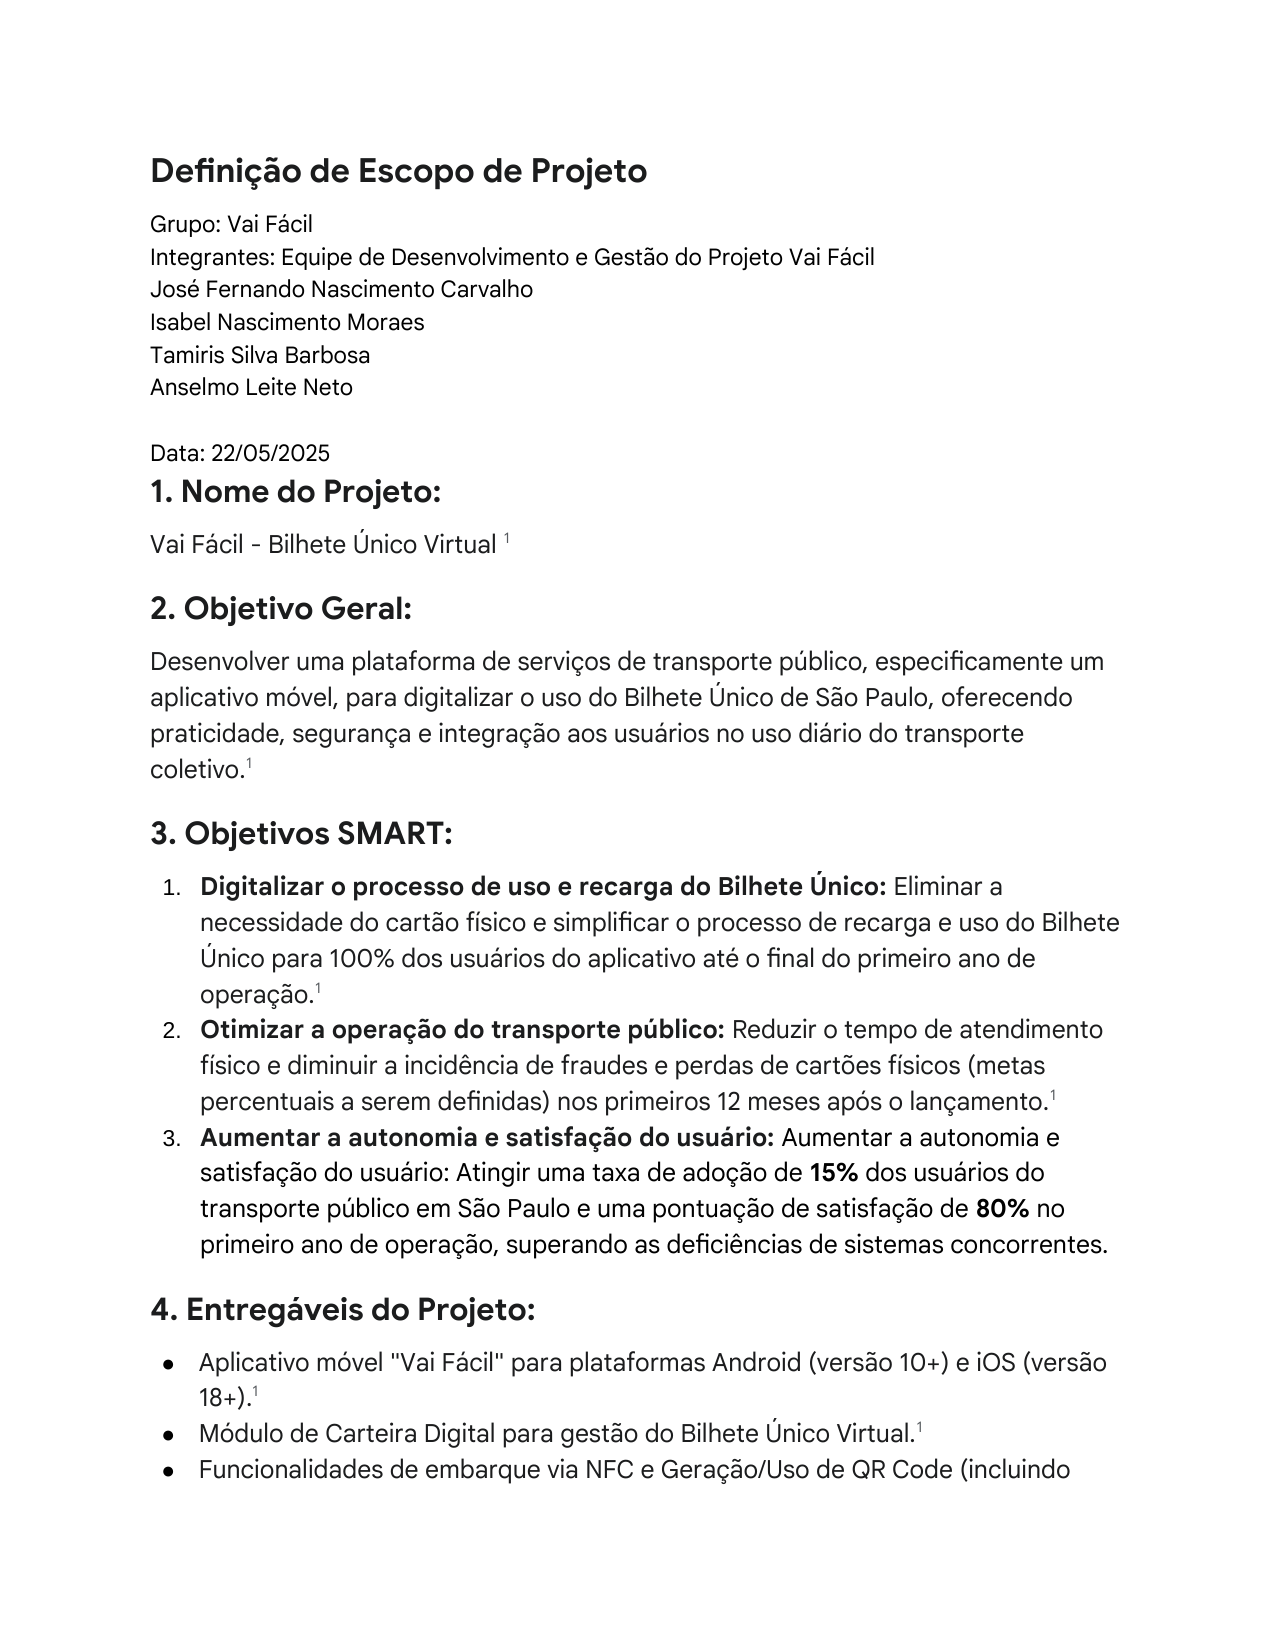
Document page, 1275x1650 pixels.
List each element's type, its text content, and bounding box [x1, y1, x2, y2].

subtitle 1. Nome do Projeto: [150, 472, 1125, 511]
text Data: 22/05/2025 [150, 439, 1125, 468]
text Desenvolver uma plataforma de serviços de transporte público, especificamente um aplicativo móvel, para digitalizar o uso do Bilhete Único de São Paulo, oferecendo praticidade, segurança e integração aos usuários no uso diário do transporte coletivo.1 [150, 647, 1125, 785]
text Vai Fácil - Bilhete Único Virtual 1 [150, 529, 1125, 560]
subtitle 2. Objetivo Geral: [150, 589, 1125, 629]
text Isabel Nascimento Moraes [150, 308, 1125, 337]
text Grupo: Vai Fácil [150, 210, 1125, 239]
list Módulo de Carteira Digital para gestão do Bilhete Único Virtual.1 [161, 1418, 1125, 1449]
subtitle Definição de Escopo de Projeto [150, 150, 1125, 192]
list Digitalizar o processo de uso e recarga do Bilhete Único: Eliminar a necessidade do cartão físico e simplificar o processo de recarga e uso do Bilhete Único para 100% dos usuários do aplicativo até o final do primeiro ano de operação.1 [162, 872, 1125, 1010]
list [161, 1454, 1125, 1485]
subtitle 3. Objetivos SMART: [150, 814, 1125, 854]
list Otimizar a operação do transporte público: Reduzir o tempo de atendimento físico e diminuir a incidência de fraudes e perdas de cartões físicos (metas percentuais a serem definidas) nos primeiros 12 meses após o lançamento.1 [162, 1014, 1125, 1117]
text Anselmo Leite Neto [150, 374, 1125, 402]
subtitle 4. Entregáveis do Projeto: [150, 1290, 1125, 1329]
text José Fernando Nascimento Carvalho [150, 276, 1125, 304]
list Aplicativo móvel "Vai Fácil" para plataformas Android (versão 10+) e iOS (versão 18+).1 [161, 1347, 1125, 1414]
text Integrantes: Equipe de Desenvolvimento e Gestão do Projeto Vai Fácil [150, 243, 1125, 272]
text Tamiris Silva Barbosa [150, 341, 1125, 370]
list Aumentar a autonomia e satisfação do usuário: Aumentar a autonomia e satisfação do usuário: Atingir uma taxa de adoção de 15% dos usuários do transporte público em São Paulo e uma pontuação de satisfação de 80% no primeiro ano de operação, superando as deficiências de sistemas concorrentes. [162, 1122, 1125, 1260]
